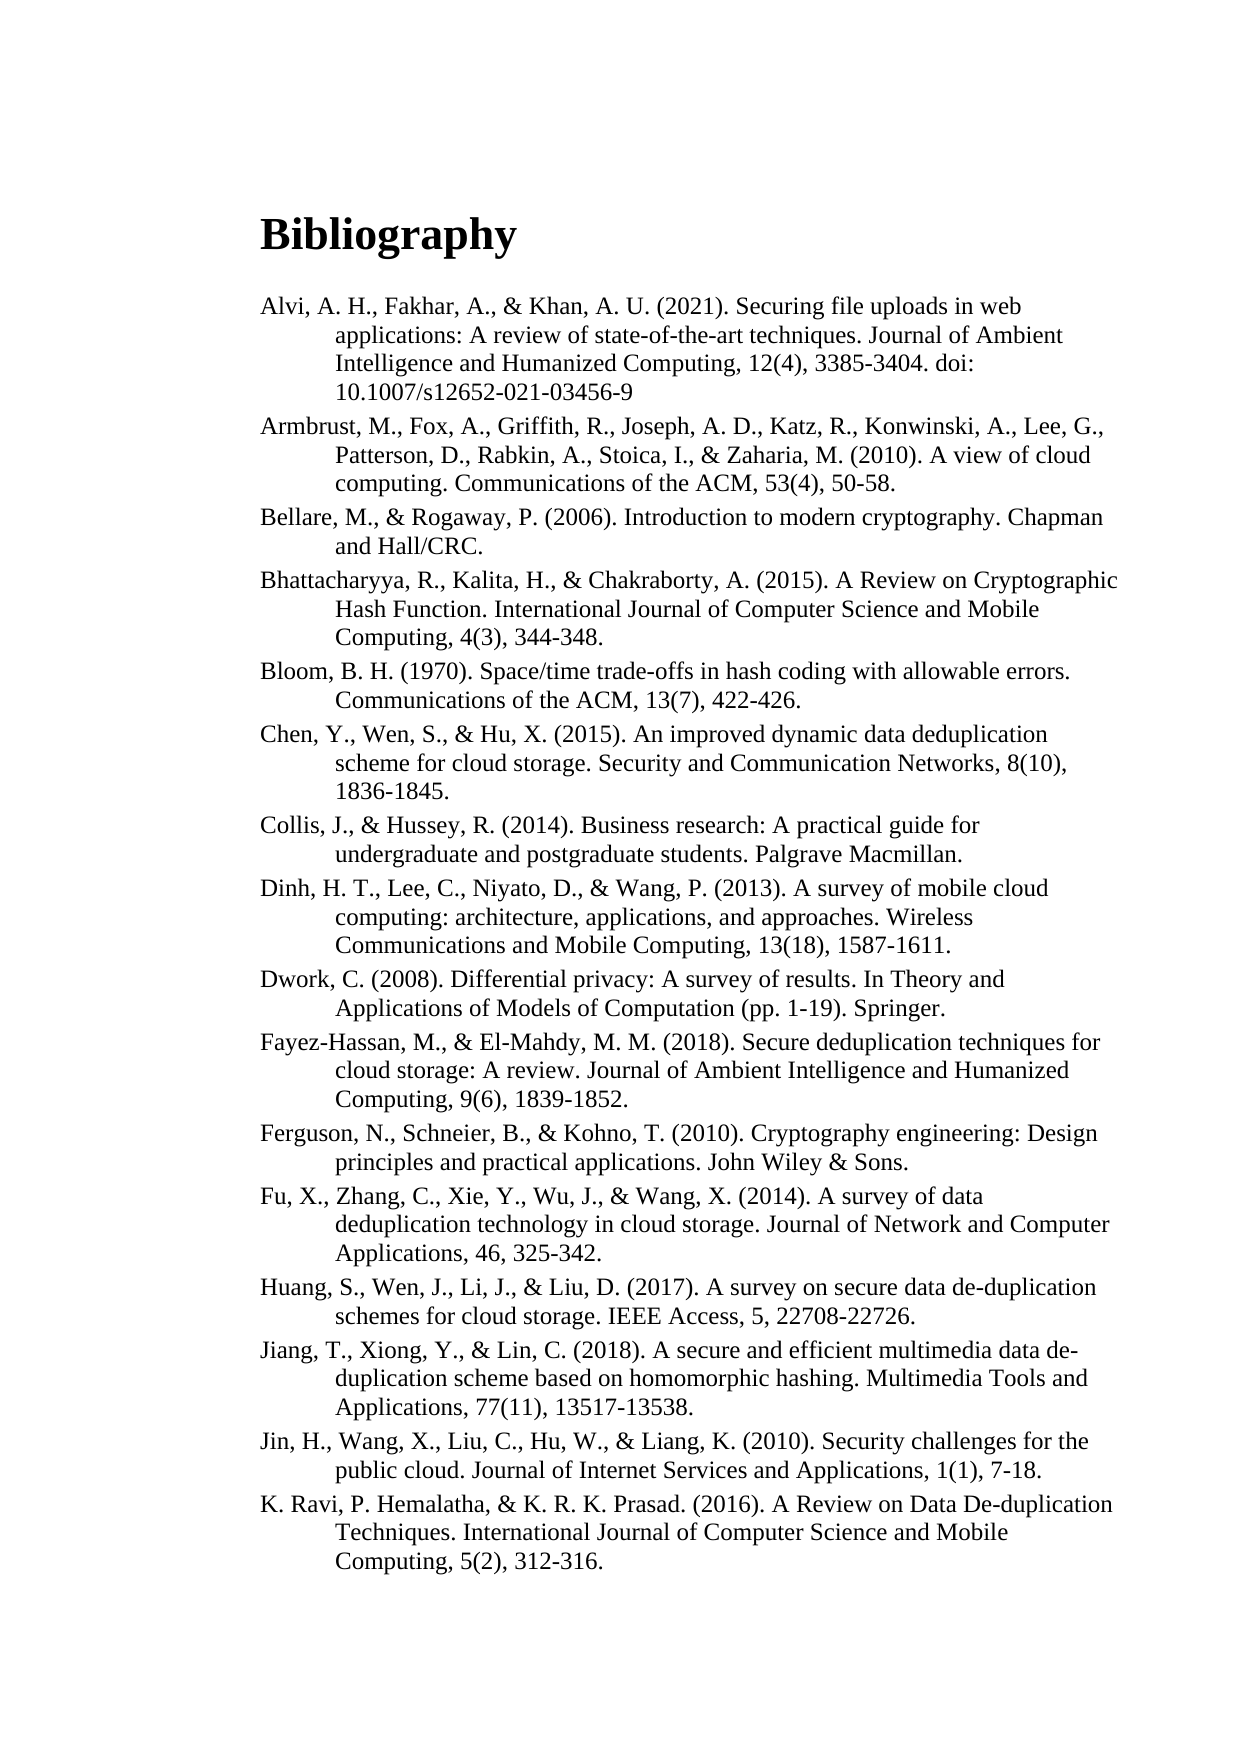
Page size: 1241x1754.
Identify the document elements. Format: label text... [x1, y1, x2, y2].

subtitle Bibliography [260, 207, 1125, 259]
text Bloom, B. H. (1970). Space/time trade-offs in hash coding with allowable errors. Communications of the ACM, 13(7), 422-426. [260, 656, 1125, 714]
text Collis, J., & Hussey, R. (2014). Business research: A practical guide for undergraduate and postgraduate students. Palgrave Macmillan. [260, 810, 1125, 868]
text K. Ravi, P. Hemalatha, & K. R. K. Prasad. (2016). A Review on Data De-duplication Techniques. International Journal of Computer Science and Mobile Computing, 5(2), 312-316. [260, 1489, 1125, 1575]
text Armbrust, M., Fox, A., Griffith, R., Joseph, A. D., Katz, R., Konwinski, A., Lee, G., Patterson, D., Rabkin, A., Stoica, I., & Zaharia, M. (2010). A view of cloud computing. Communications of the ACM, 53(4), 50-58. [260, 411, 1125, 497]
text Huang, S., Wen, J., Li, J., & Liu, D. (2017). A survey on secure data de-duplication schemes for cloud storage. IEEE Access, 5, 22708-22726. [260, 1272, 1125, 1330]
text Alvi, A. H., Fakhar, A., & Khan, A. U. (2021). Securing file uploads in web applications: A review of state-of-the-art techniques. Journal of Ambient Intelligence and Humanized Computing, 12(4), 3385-3404. doi: 10.1007/s12652-021-03456-9 [260, 291, 1125, 406]
text Chen, Y., Wen, S., & Hu, X. (2015). An improved dynamic data deduplication scheme for cloud storage. Security and Communication Networks, 8(10), 1836-1845. [260, 719, 1125, 805]
text Dwork, C. (2008). Differential privacy: A survey of results. In Theory and Applications of Models of Computation (pp. 1-19). Springer. [260, 964, 1125, 1022]
text Bhattacharyya, R., Kalita, H., & Chakraborty, A. (2015). A Review on Cryptographic Hash Function. International Journal of Computer Science and Mobile Computing, 4(3), 344-348. [260, 565, 1125, 651]
text Jiang, T., Xiong, Y., & Lin, C. (2018). A secure and efficient multimedia data de-duplication scheme based on homomorphic hashing. Multimedia Tools and Applications, 77(11), 13517-13538. [260, 1335, 1125, 1421]
text Dinh, H. T., Lee, C., Niyato, D., & Wang, P. (2013). A survey of mobile cloud computing: architecture, applications, and approaches. Wireless Communications and Mobile Computing, 13(18), 1587-1611. [260, 873, 1125, 959]
text Fayez-Hassan, M., & El-Mahdy, M. M. (2018). Secure deduplication techniques for cloud storage: A review. Journal of Ambient Intelligence and Humanized Computing, 9(6), 1839-1852. [260, 1027, 1125, 1113]
text Fu, X., Zhang, C., Xie, Y., Wu, J., & Wang, X. (2014). A survey of data deduplication technology in cloud storage. Journal of Network and Computer Applications, 46, 325-342. [260, 1181, 1125, 1267]
text Jin, H., Wang, X., Liu, C., Hu, W., & Liang, K. (2010). Security challenges for the public cloud. Journal of Internet Services and Applications, 1(1), 7-18. [260, 1426, 1125, 1484]
text Bellare, M., & Rogaway, P. (2006). Introduction to modern cryptography. Chapman and Hall/CRC. [260, 502, 1125, 560]
text Ferguson, N., Schneier, B., & Kohno, T. (2010). Cryptography engineering: Design principles and practical applications. John Wiley & Sons. [260, 1118, 1125, 1176]
